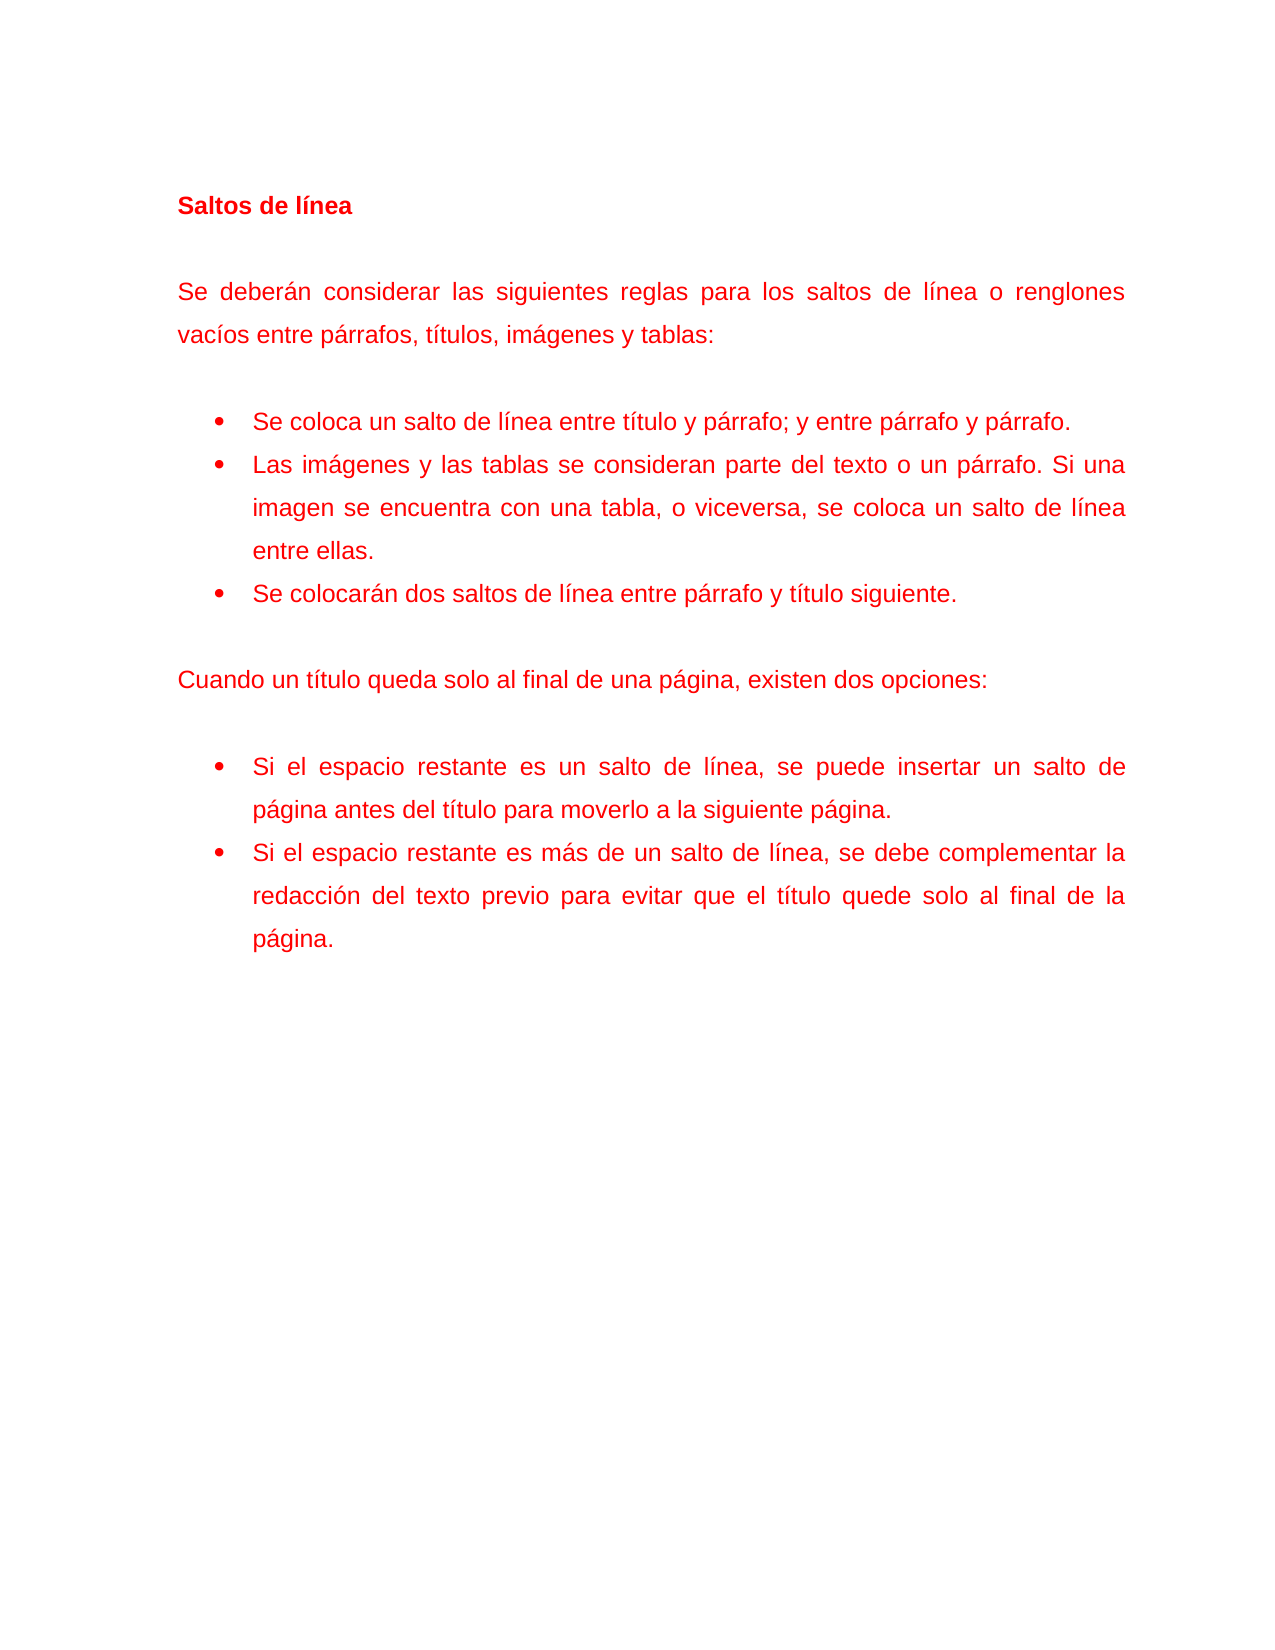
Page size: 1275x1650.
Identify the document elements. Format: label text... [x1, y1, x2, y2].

list Se coloca un salto de línea entre título y párrafo; y entre párrafo y párrafo. [215, 406, 1127, 435]
text Saltos de línea [177, 191, 1127, 219]
list Las imágenes y las tablas se consideran parte del texto o un párrafo. Si una imagen se encuentra con una tabla, o viceversa, se coloca un salto de línea entre ellas. [215, 450, 1127, 565]
list Si el espacio restante es más de un salto de línea, se debe complementar la redacción del texto previo para evitar que el título quede solo al final de la página. [215, 838, 1127, 953]
text Se deberán considerar las siguientes reglas para los saltos de línea o renglones vacíos entre párrafos, títulos, imágenes y tablas: [177, 277, 1127, 349]
list Si el espacio restante es un salto de línea, se puede insertar un salto de página antes del título para moverlo a la siguiente página. [215, 752, 1127, 824]
list Se colocarán dos saltos de línea entre párrafo y título siguiente. [215, 579, 1127, 608]
text Cuando un título queda solo al final de una página, existen dos opciones: [177, 666, 1127, 694]
